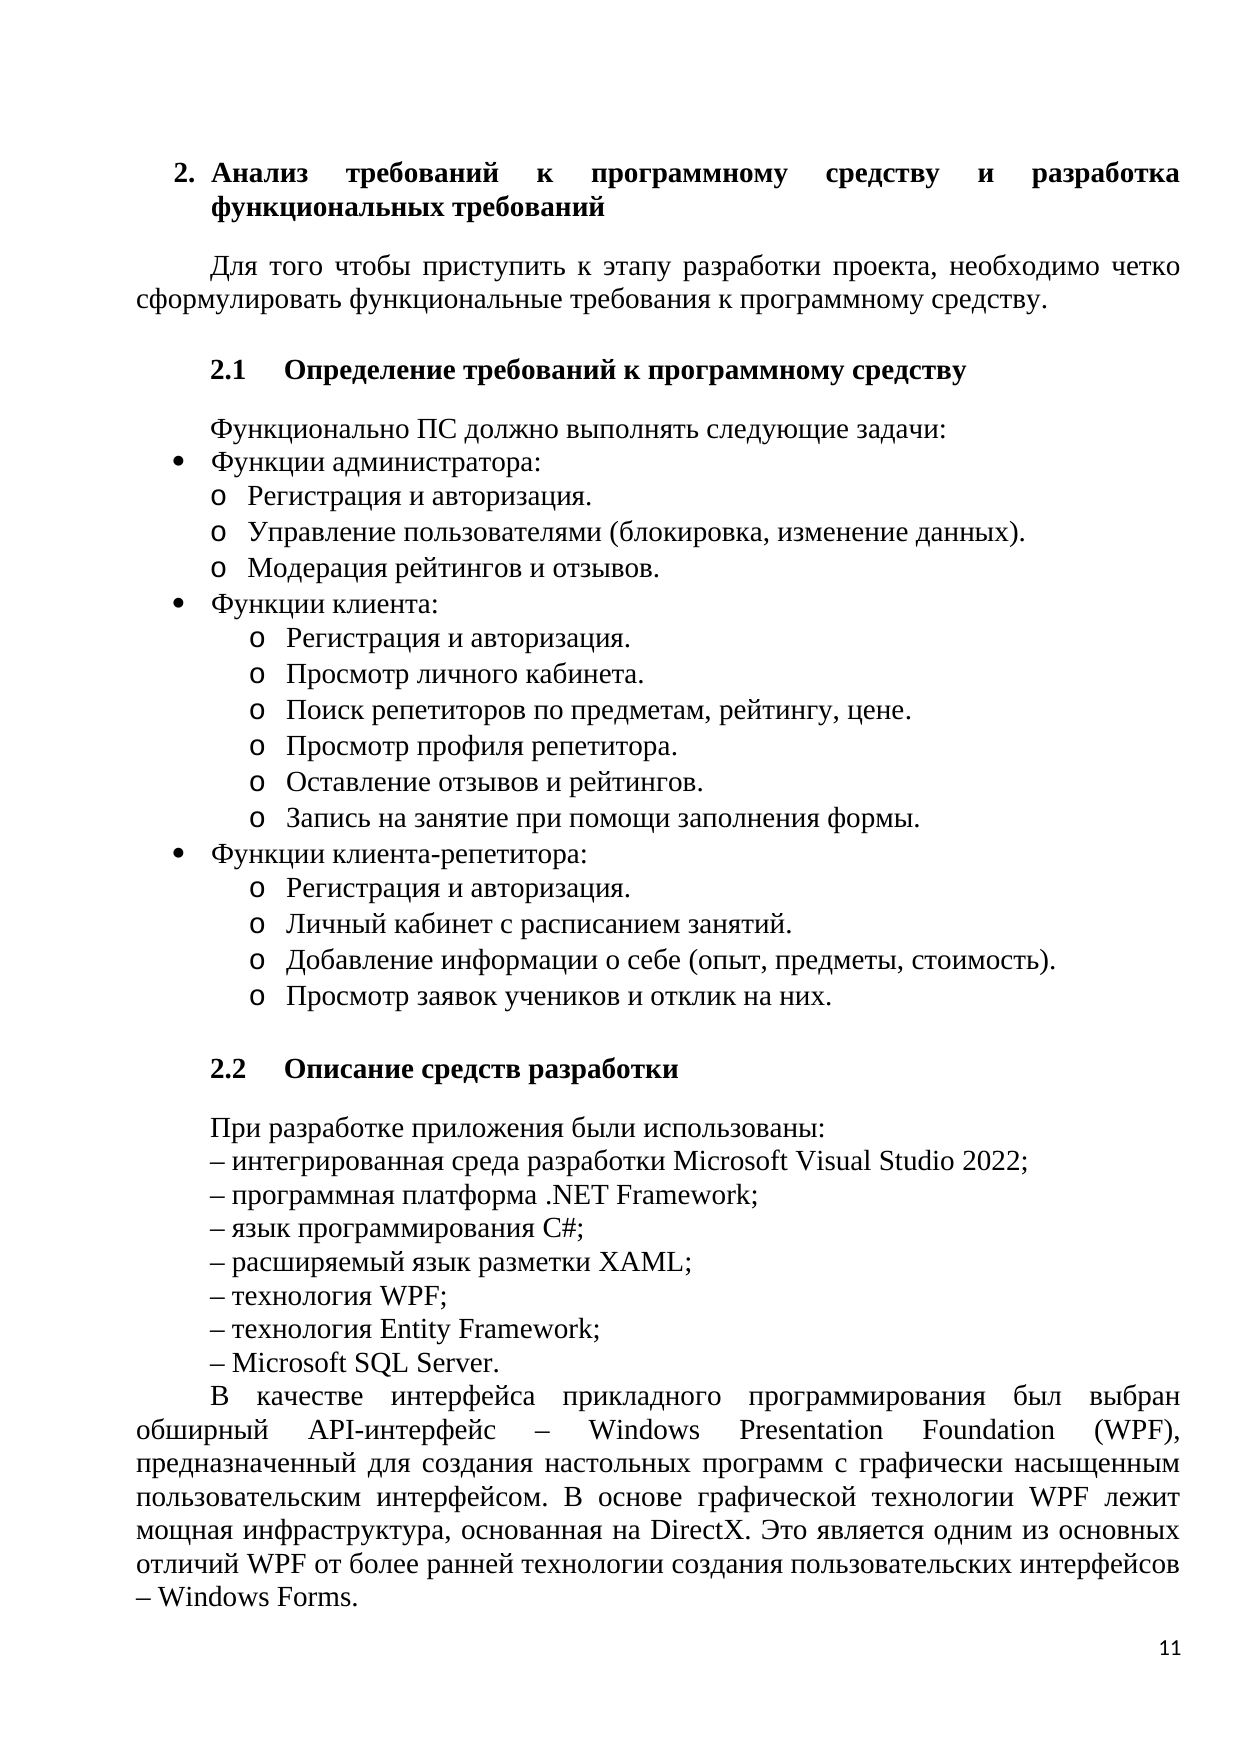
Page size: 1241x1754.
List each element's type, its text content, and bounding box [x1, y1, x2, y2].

list Анализ требований к программному средству и разработка функциональных требований [173, 156, 1181, 223]
list Управление пользователями (блокировка, изменение данных). [209, 514, 1181, 550]
list Просмотр личного кабинета. [248, 656, 1181, 692]
list Поиск репетиторов по предметам, рейтингу, цене. [248, 692, 1181, 728]
text При разработке приложения были использованы: [136, 1110, 1181, 1143]
list Просмотр профиля репетитора. [248, 728, 1181, 764]
text Функционально ПС должно выполнять следующие задачи: [136, 411, 1181, 444]
list Просмотр заявок учеников и отклик на них. [248, 978, 1181, 1014]
list Запись на занятие при помощи заполнения формы. [248, 800, 1181, 836]
list расширяемый язык разметки XAML; [136, 1244, 1181, 1278]
list программная платформа .NET Framework; [136, 1177, 1181, 1211]
text В качестве интерфейса прикладного программирования был выбран обширный API-интерфейс – Windows Presentation Foundation (WPF), предназначенный для создания настольных программ с графически насыщенным пользовательским интерфейсом. В основе графической технологии WPF лежит мощная инфраструктура, основанная на DirectX. Это является одним из основных отличий WPF от более ранней технологии создания пользовательских интерфейсов – Windows Forms. [136, 1378, 1181, 1613]
list Функции клиента-репетитора: [173, 836, 1181, 870]
list интегрированная среда разработки Microsoft Visual Studio 2022; [136, 1143, 1181, 1177]
list Оставление отзывов и рейтингов. [248, 764, 1181, 800]
list Microsoft SQL Server. [136, 1345, 1181, 1378]
list Добавление информации о себе (опыт, предметы, стоимость). [248, 942, 1181, 978]
list Личный кабинет с расписанием занятий. [248, 906, 1181, 942]
list Регистрация и авторизация. [248, 870, 1181, 906]
list Определение требований к программному средству [136, 352, 1181, 386]
list технология Entity Framework; [136, 1311, 1181, 1345]
list Функции администратора: [173, 444, 1181, 478]
list Регистрация и авторизация. [248, 620, 1181, 656]
list Описание средств разработки [136, 1051, 1181, 1085]
list Функции клиента: [173, 586, 1181, 620]
text Для того чтобы приступить к этапу разработки проекта, необходимо четко сформулировать функциональные требования к программному средству. [136, 248, 1181, 315]
list язык программирования C#; [136, 1211, 1181, 1244]
list Регистрация и авторизация. [209, 478, 1181, 514]
list Модерация рейтингов и отзывов. [209, 550, 1181, 586]
list технология WPF; [136, 1278, 1181, 1311]
